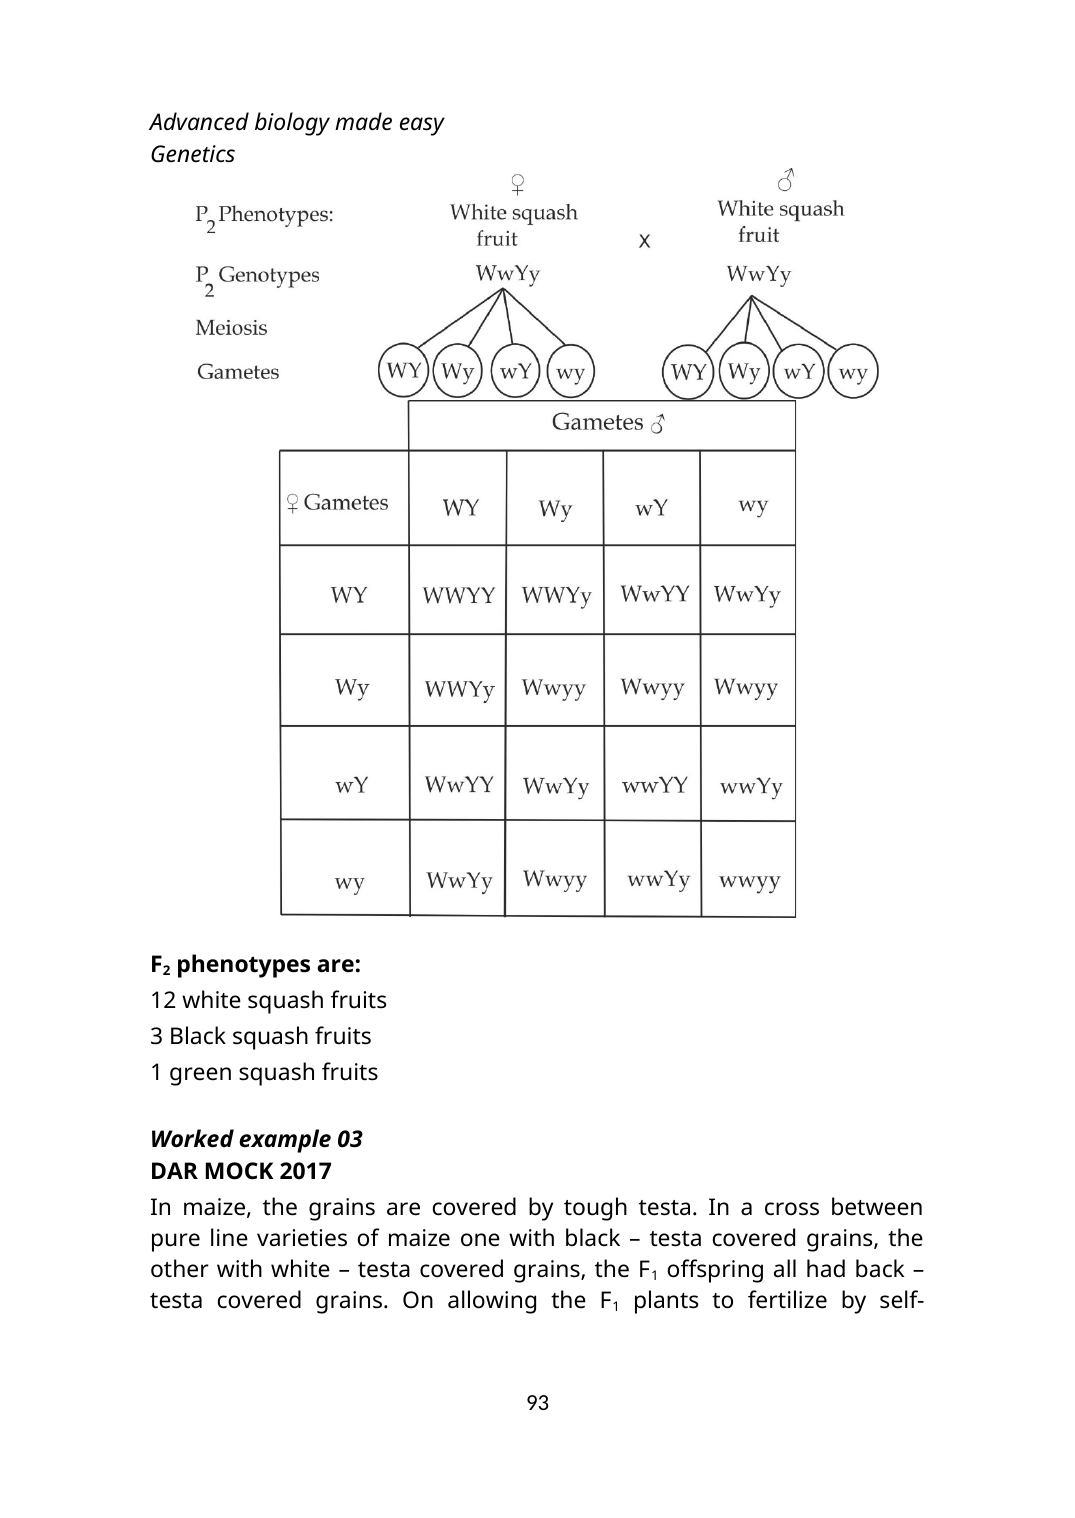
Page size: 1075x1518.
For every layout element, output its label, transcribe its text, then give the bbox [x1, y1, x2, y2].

picture [195, 168, 879, 918]
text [150, 1191, 925, 1316]
text F2 phenotypes are: [150, 948, 925, 980]
text 3 Black squash fruits [150, 1020, 925, 1052]
text 12 white squash fruits [150, 984, 925, 1016]
text DAR MOCK 2017 [150, 1155, 925, 1186]
text Worked example 03 [150, 1123, 925, 1155]
text 1 green squash fruits [150, 1056, 925, 1087]
